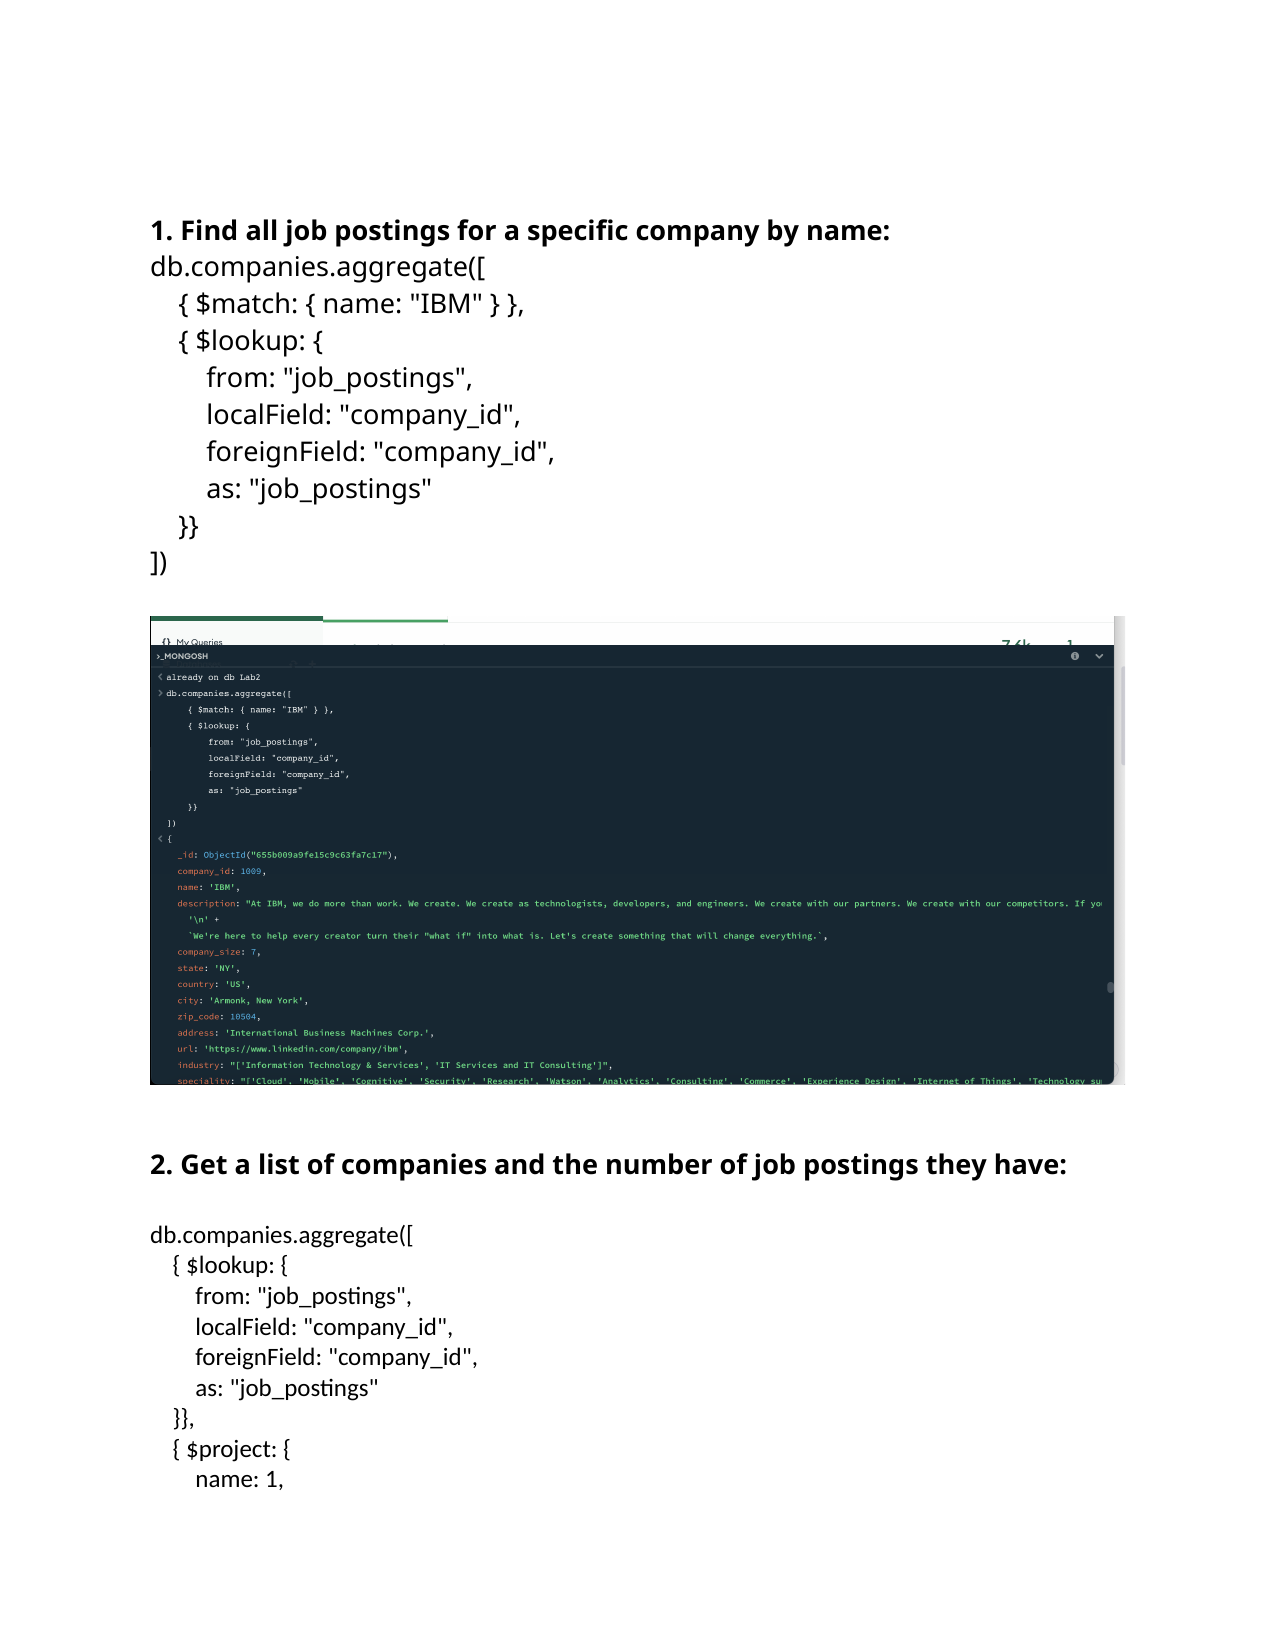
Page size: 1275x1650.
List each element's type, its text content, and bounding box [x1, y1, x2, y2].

text 2. Get a list of companies and the number of job postings they have: [150, 1145, 1125, 1182]
text ]) [150, 543, 1125, 580]
text { $project: { [150, 1433, 1125, 1463]
text { $lookup: { [150, 322, 1125, 358]
picture [150, 616, 1125, 1085]
text }}, [150, 1402, 1125, 1433]
text db.companies.aggregate([ [150, 248, 1125, 285]
text from: "job_postings", [150, 358, 1125, 395]
text as: "job_postings" [150, 469, 1125, 506]
text foreignField: "company_id", [150, 1341, 1125, 1372]
text name: 1, [150, 1463, 1125, 1494]
text from: "job_postings", [150, 1280, 1125, 1311]
text as: "job_postings" [150, 1372, 1125, 1402]
text { $match: { name: "IBM" } }, [150, 285, 1125, 322]
text localField: "company_id", [150, 395, 1125, 432]
text foreignField: "company_id", [150, 432, 1125, 469]
text db.companies.aggregate([ [150, 1219, 1125, 1250]
text }} [150, 506, 1125, 543]
text 1. Find all job postings for a specific company by name: [150, 211, 1125, 248]
text { $lookup: { [150, 1250, 1125, 1280]
text localField: "company_id", [150, 1311, 1125, 1341]
